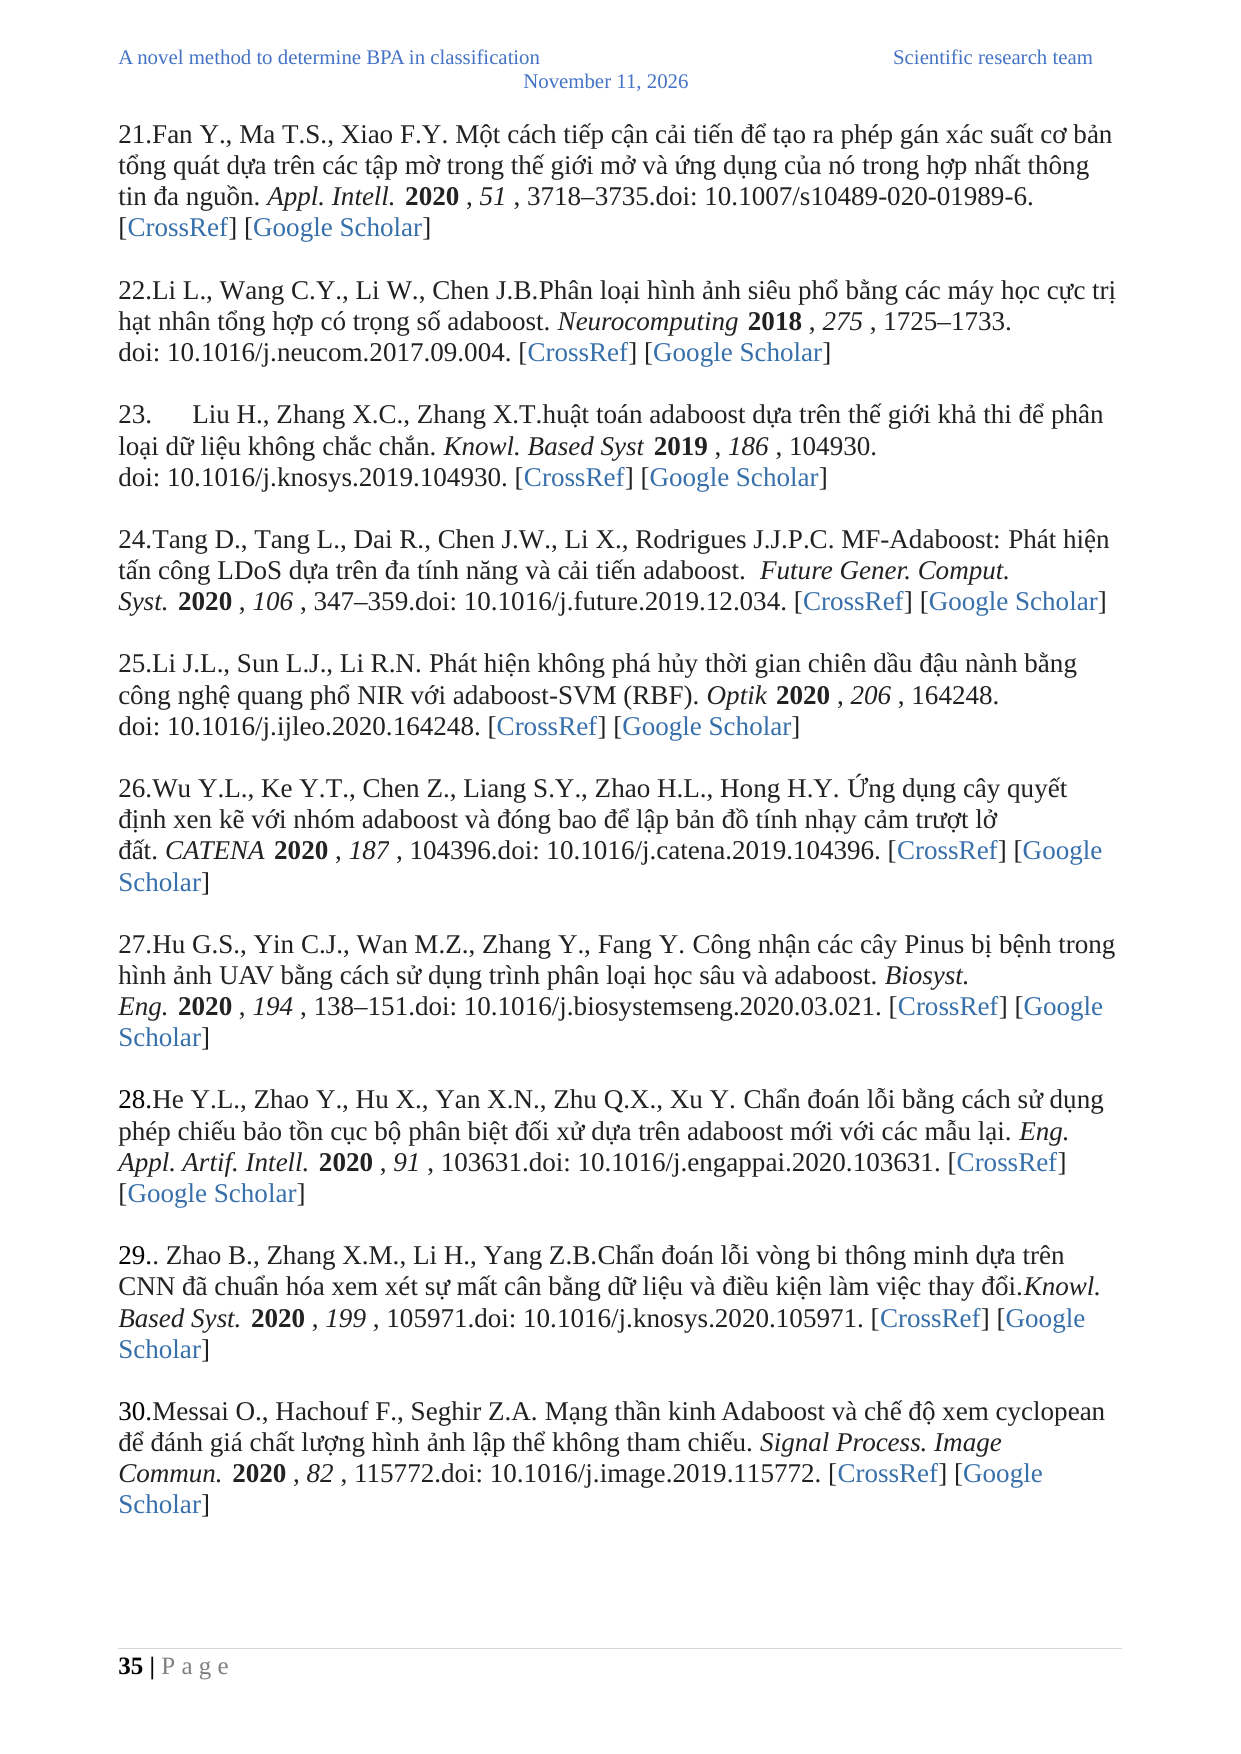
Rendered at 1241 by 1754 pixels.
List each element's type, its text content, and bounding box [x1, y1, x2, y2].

text 22.Li L., Wang C.Y., Li W., Chen J.B.Phân loại hình ảnh siêu phổ bằng các máy học cực trị hạt nhân tổng hợp có trọng số adaboost. Neurocomputing 2018 , 275 , 1725–1733. [118, 274, 539, 305]
text 26.Wu Y.L., Ke Y.T., Chen Z., Liang S.Y., Zhao H.L., Hong H.Y. Ứng dụng cây quyết định xen kẽ với nhóm adaboost và đóng bao để lập bản đồ tính nhạy cảm trượt lở đất. CATENA 2020 , 187 , 104396.doi: 10.1016/j.catena.2019.104396. [CrossRef] [Google Scholar] [118, 772, 1122, 897]
text 27.Hu G.S., Yin C.J., Wan M.Z., Zhang Y., Fang Y. Công nhận các cây Pinus bị bệnh trong hình ảnh UAV bằng cách sử dụng trình phân loại học sâu và adaboost. Biosyst. Eng. 2020 , 194 , 138–151.doi: 10.1016/j.biosystemseng.2020.03.021. [CrossRef] [Google [152, 928, 692, 959]
text 21.Fan Y., Ma T.S., Xiao F.Y. Một cách tiếp cận cải tiến để tạo ra phép gán xác suất cơ bản tổng quát dựa trên các tập mờ trong thế giới mở và ứng dụng của nó trong hợp nhất thông tin đa nguồn. Appl. Intell. 2020 , 51 , 3718–3735.doi: 10.1007/s10489-020-01989-6. [CrossRef] [Google Scholar] [118, 118, 1122, 243]
text 27.Hu G.S., Yin C.J., Wan M.Z., Zhang Y., Fang Y. Công nhận các cây Pinus bị bệnh trong hình ảnh UAV bằng cách sử dụng trình phân loại học sâu và adaboost. Biosyst. Eng. 2020 , 194 , 138–151.doi: 10.1016/j.biosystemseng.2020.03.021. [CrossRef] [Google [415, 928, 1122, 1021]
text doi: 10.1016/j.knosys.2019.104930. [CrossRef] [Google Scholar] [118, 461, 1122, 492]
text 28.He Y.L., Zhao Y., Hu X., Yan X.N., Zhu Q.X., Xu Y. Chẩn đoán lỗi bằng cách sử dụng phép chiếu bảo tồn cục bộ phân biệt đối xử dựa trên adaboost mới với các mẫu lại. Eng. Appl. Artif. Intell. 2020 , 91 , 103631.doi: 10.1016/j.engappai.2020.103631. [CrossRef] [Google Scholar] [118, 1084, 1122, 1208]
text 30.Messai O., Hachouf F., Seghir Z.A. Mạng thần kinh Adaboost và chế độ xem cyclopean để đánh giá chất lượng hình ảnh lập thể không tham chiếu. Signal Process. Image Commun. 2020 , 82 , 115772.doi: 10.1016/j.image.2019.115772. [CrossRef] [Google Scholar] [118, 1395, 1122, 1520]
text 29.. Zhao B., Zhang X.M., Li H., Yang Z.B.Chẩn đoán lỗi vòng bi thông minh dựa trên CNN đã chuẩn hóa xem xét sự mất cân bằng dữ liệu và điều kiện làm việc thay đổi.Knowl. Based Syst. 2020 , 199 , 105971.doi: 10.1016/j.knosys.2020.105971. [CrossRef] [Google Scholar] [118, 1239, 1122, 1364]
list Liu H., Zhang X.C., Zhang X.T.huật toán adaboost dựa trên thế giới khả thi để phân loại dữ liệu không chắc chắn. Knowl. Based Syst 2019 , 186 , 104930. [118, 398, 1122, 461]
text 24.Tang D., Tang L., Dai R., Chen J.W., Li X., Rodrigues J.J.P.C. MF-Adaboost: Phát hiện tấn công LDoS dựa trên đa tính năng và cải tiến adaboost. Future Gener. Comput. Syst. 2020 , 106 , 347–359.doi: 10.1016/j.future.2019.12.034. [CrossRef] [Google Scholar] [415, 523, 1122, 616]
text Scholar] [118, 1021, 1122, 1052]
text doi: 10.1016/j.ijleo.2020.164248. [CrossRef] [Google Scholar] [118, 710, 1122, 741]
text doi: 10.1016/j.neucom.2017.09.004. [CrossRef] [Google Scholar] [118, 336, 1122, 367]
text 24.Tang D., Tang L., Dai R., Chen J.W., Li X., Rodrigues J.J.P.C. MF-Adaboost: Phát hiện tấn công LDoS dựa trên đa tính năng và cải tiến adaboost. Future Gener. Comput. Syst. 2020 , 106 , 347–359.doi: 10.1016/j.future.2019.12.034. [CrossRef] [Google Scholar] [152, 523, 1008, 554]
